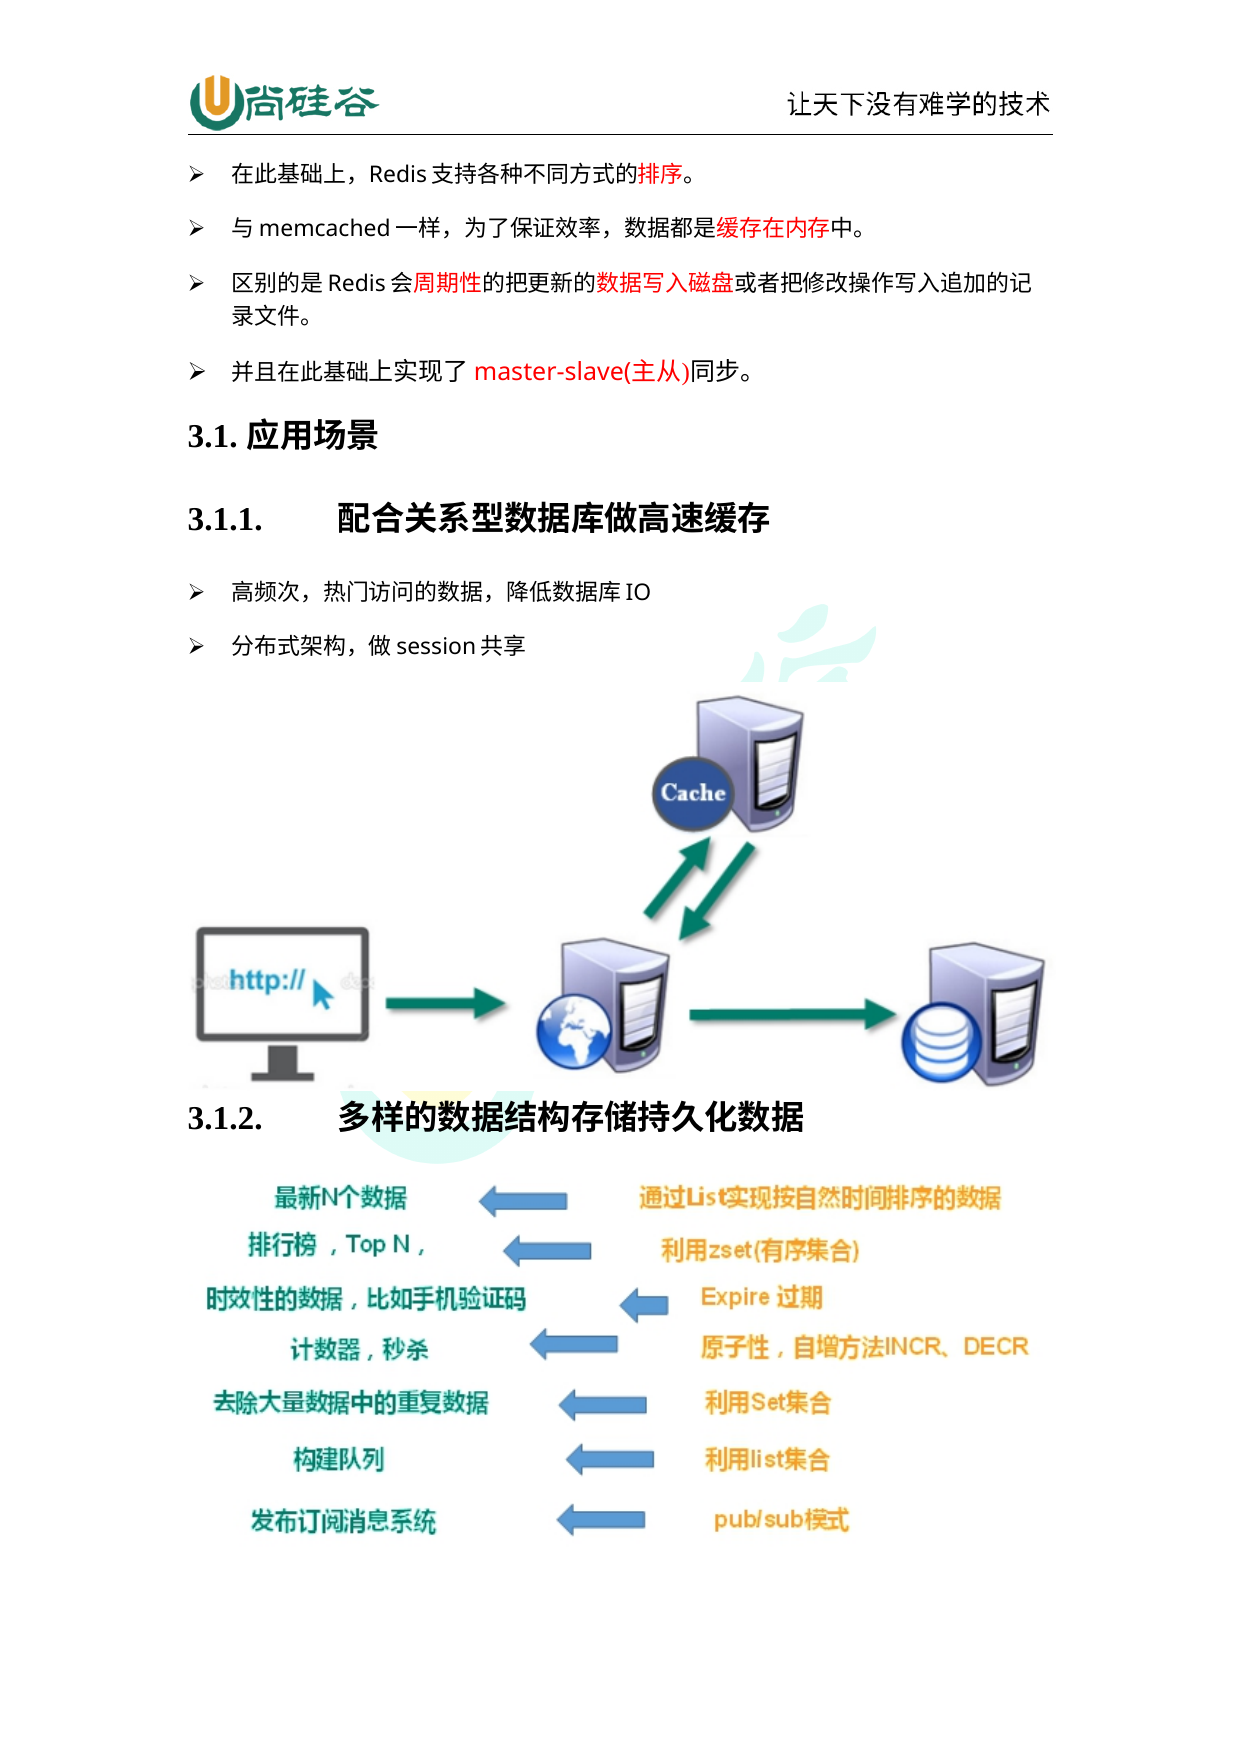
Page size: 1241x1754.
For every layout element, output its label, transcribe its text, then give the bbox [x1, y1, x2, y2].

list 并且在此基础上实现了master-slave(主从)同步。 [187, 352, 1053, 388]
list 配合关系型数据库做高速缓存 [187, 491, 1053, 539]
list 与memcached一样，为了保证效率，数据都是缓存在内存中。 [187, 210, 1053, 244]
picture [187, 73, 1053, 132]
list 区别的是Redis会周期性的把更新的数据写入磁盘或者把修改操作写入追加的记录文件。 [187, 264, 1053, 331]
picture [187, 1173, 1047, 1551]
list 高频次，热门访问的数据，降低数据库IO [187, 574, 1053, 607]
picture [187, 682, 1056, 1091]
list 多样的数据结构存储持久化数据 [187, 1091, 1053, 1139]
list 分布式架构，做session共享 [187, 628, 1053, 661]
list 在此基础上，Redis支持各种不同方式的排序。 [187, 156, 1053, 189]
list 应用场景 [187, 409, 1053, 457]
